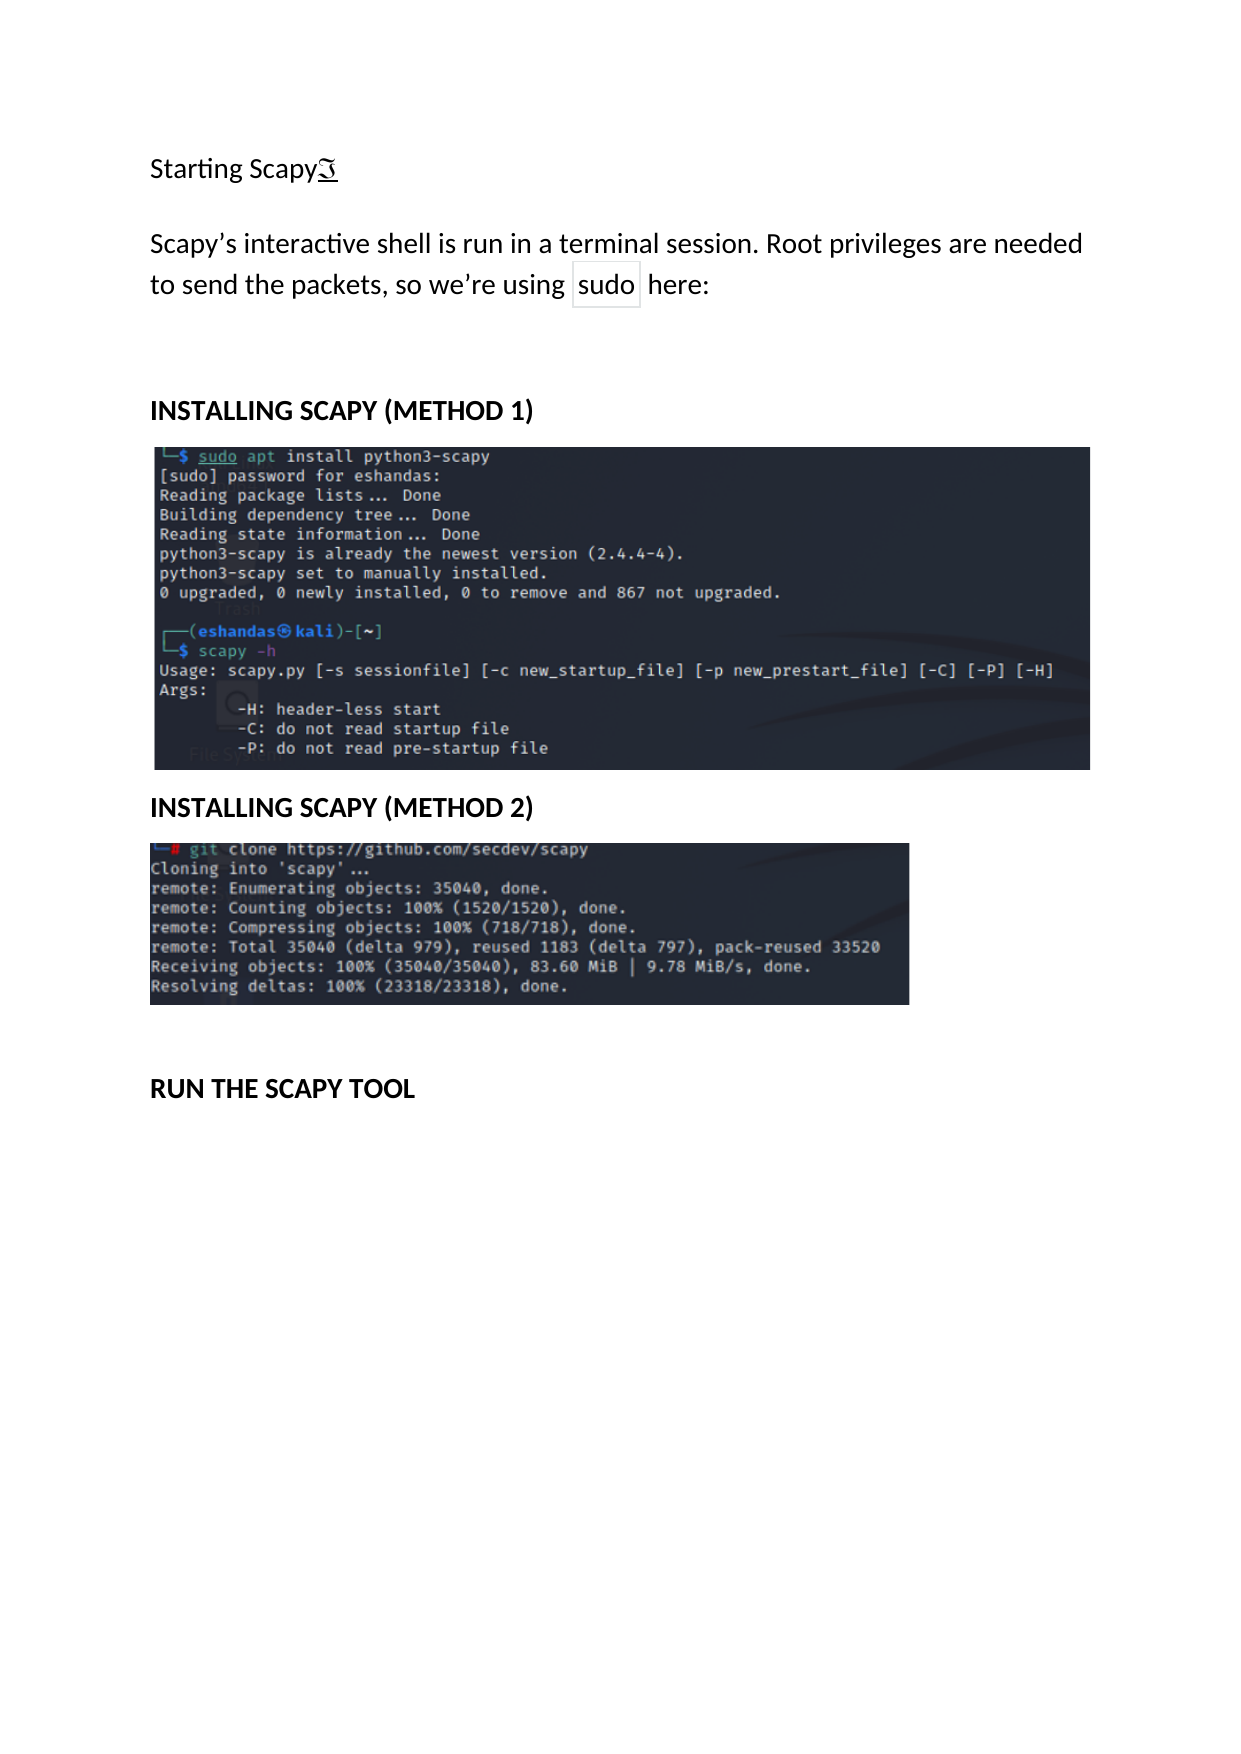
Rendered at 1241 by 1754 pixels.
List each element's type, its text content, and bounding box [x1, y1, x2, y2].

text INSTALLING SCAPY (METHOD 2) [150, 789, 1090, 824]
picture [150, 447, 1091, 770]
subtitle Starting Scapy [150, 150, 1090, 186]
text RUN THE SCAPY TOOL [150, 1070, 1090, 1106]
picture [150, 843, 910, 1005]
text Scapy’s interactive shell is run in a terminal session. Root privileges are needed to send the packets, so we’re using sudo here: [150, 223, 1090, 308]
text INSTALLING SCAPY (METHOD 1) [150, 392, 1090, 428]
